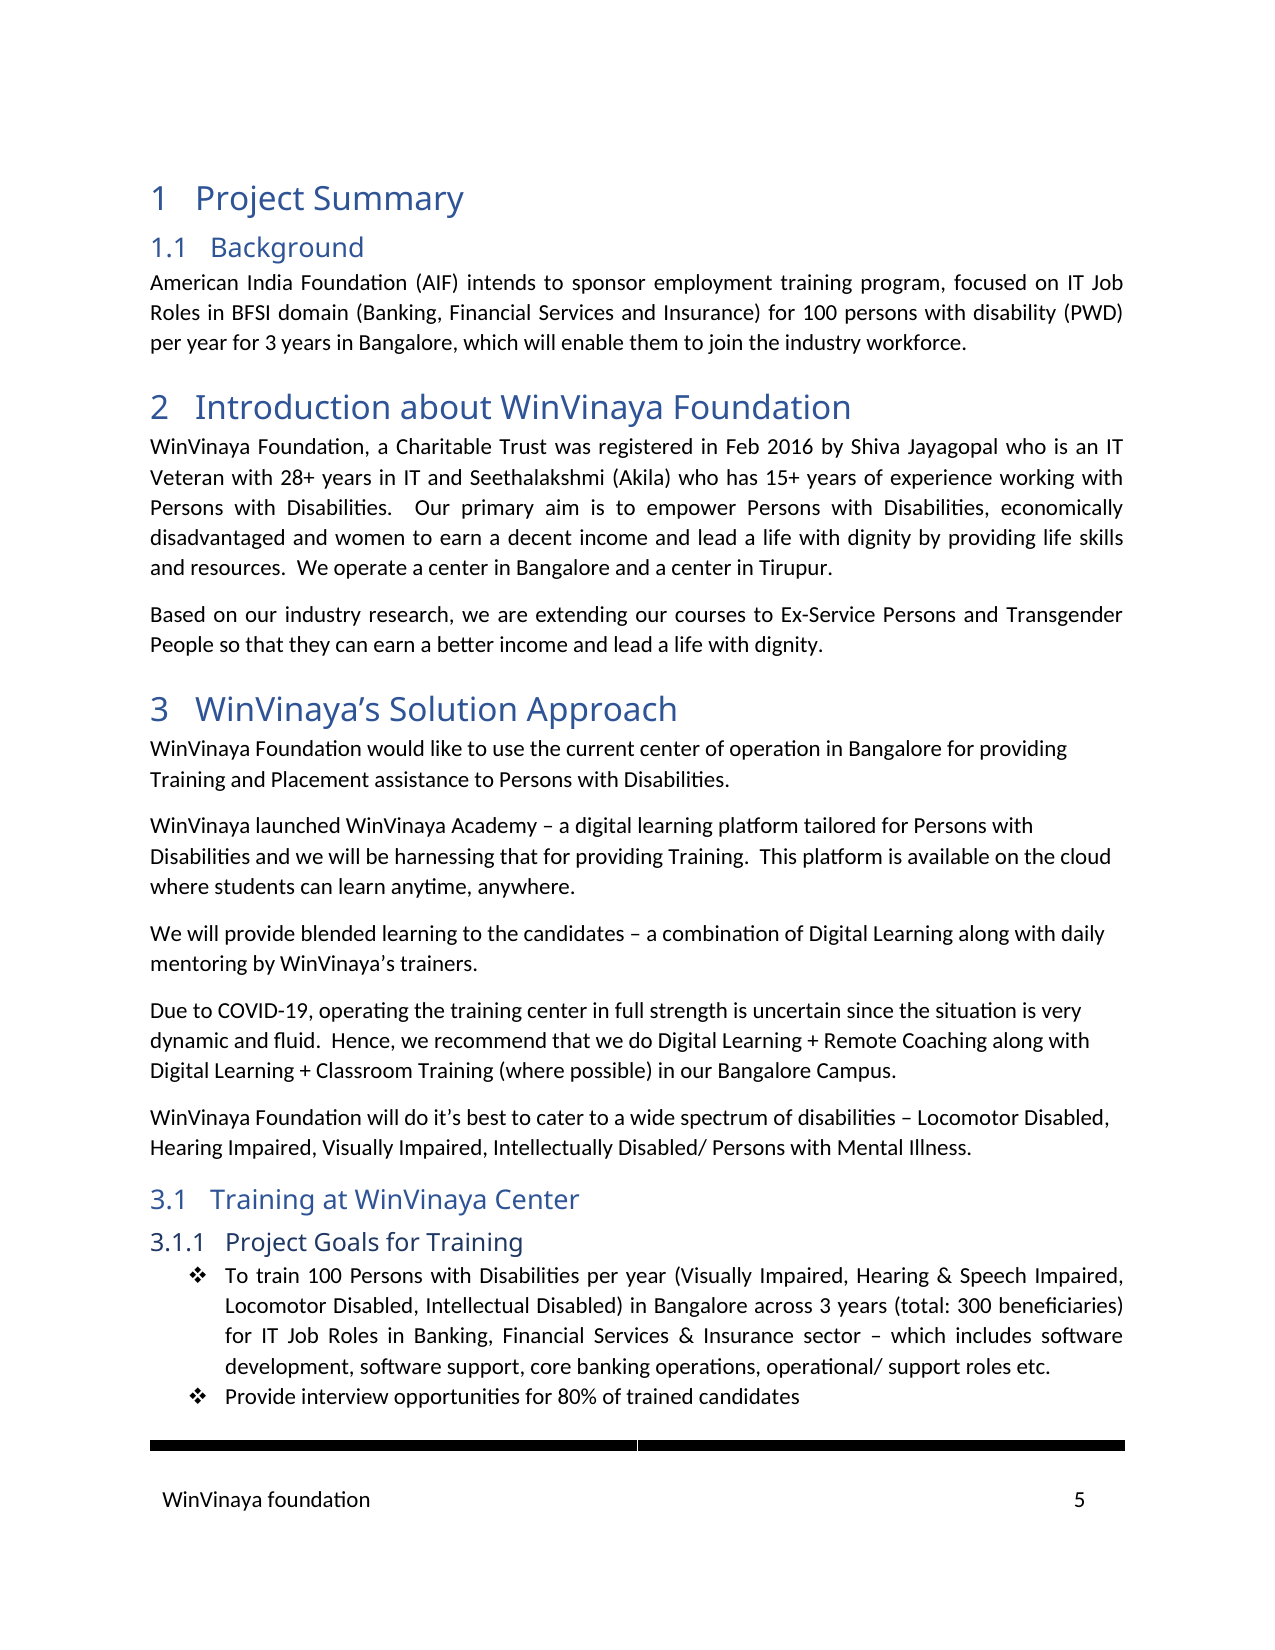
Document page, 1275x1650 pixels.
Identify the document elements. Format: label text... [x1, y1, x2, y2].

subtitle WinVinaya’s Solution Approach [150, 686, 1125, 731]
text WinVinaya Foundation will do it’s best to cater to a wide spectrum of disabilities – Locomotor Disabled, Hearing Impaired, Visually Impaired, Intellectually Disabled/ Persons with Mental Illness. [150, 1103, 1125, 1162]
subtitle Introduction about WinVinaya Foundation [150, 383, 1125, 429]
text WinVinaya Foundation, a Charitable Trust was registered in Feb 2016 by Shiva Jayagopal who is an IT Veteran with 28+ years in IT and Seethalakshmi (Akila) who has 15+ years of experience working with Persons with Disabilities. Our primary aim is to empower Persons with Disabilities, economically disadvantaged and women to earn a decent income and lead a life with dignity by providing life skills and resources. We operate a center in Bangalore and a center in Tirupur. [150, 432, 1125, 581]
subtitle Training at WinVinaya Center [150, 1180, 1125, 1217]
text WinVinaya launched WinVinaya Academy – a digital learning platform tailored for Persons with Disabilities and we will be harnessing that for providing Training. This platform is available on the cloud where students can learn anytime, anywhere. [150, 812, 1125, 900]
text Due to COVID-19, operating the training center in full strength is uncertain since the situation is very dynamic and fluid. Hence, we recommend that we do Digital Learning + Remote Coaching along with Digital Learning + Classroom Training (where possible) in our Bangalore Campus. [150, 996, 1125, 1084]
text American India Foundation (AIF) intends to sponsor employment training program, focused on IT Job Roles in BFSI domain (Banking, Financial Services and Insurance) for 100 persons with disability (PWD) per year for 3 years in Bangalore, which will enable them to join the industry workforce. [150, 268, 1125, 356]
subtitle Project Goals for Training [150, 1224, 1125, 1258]
list Provide interview opportunities for 80% of trained candidates [187, 1382, 1125, 1410]
subtitle Project Summary [150, 175, 1125, 220]
text WinVinaya Foundation would like to use the current center of operation in Bangalore for providing Training and Placement assistance to Persons with Disabilities. [150, 734, 1125, 793]
text Based on our industry research, we are extending our courses to Ex-Service Persons and Transgender People so that they can earn a better income and lead a life with dignity. [150, 600, 1125, 658]
list To train 100 Persons with Disabilities per year (Visually Impaired, Hearing & Speech Impaired, Locomotor Disabled, Intellectual Disabled) in Bangalore across 3 years (total: 300 beneficiaries) for IT Job Roles in Banking, Financial Services & Insurance sector – which includes software development, software support, core banking operations, operational/ support roles etc. [187, 1261, 1125, 1380]
text We will provide blended learning to the candidates – a combination of Digital Learning along with daily mentoring by WinVinaya’s trainers. [150, 919, 1125, 977]
subtitle Background [150, 228, 1125, 265]
